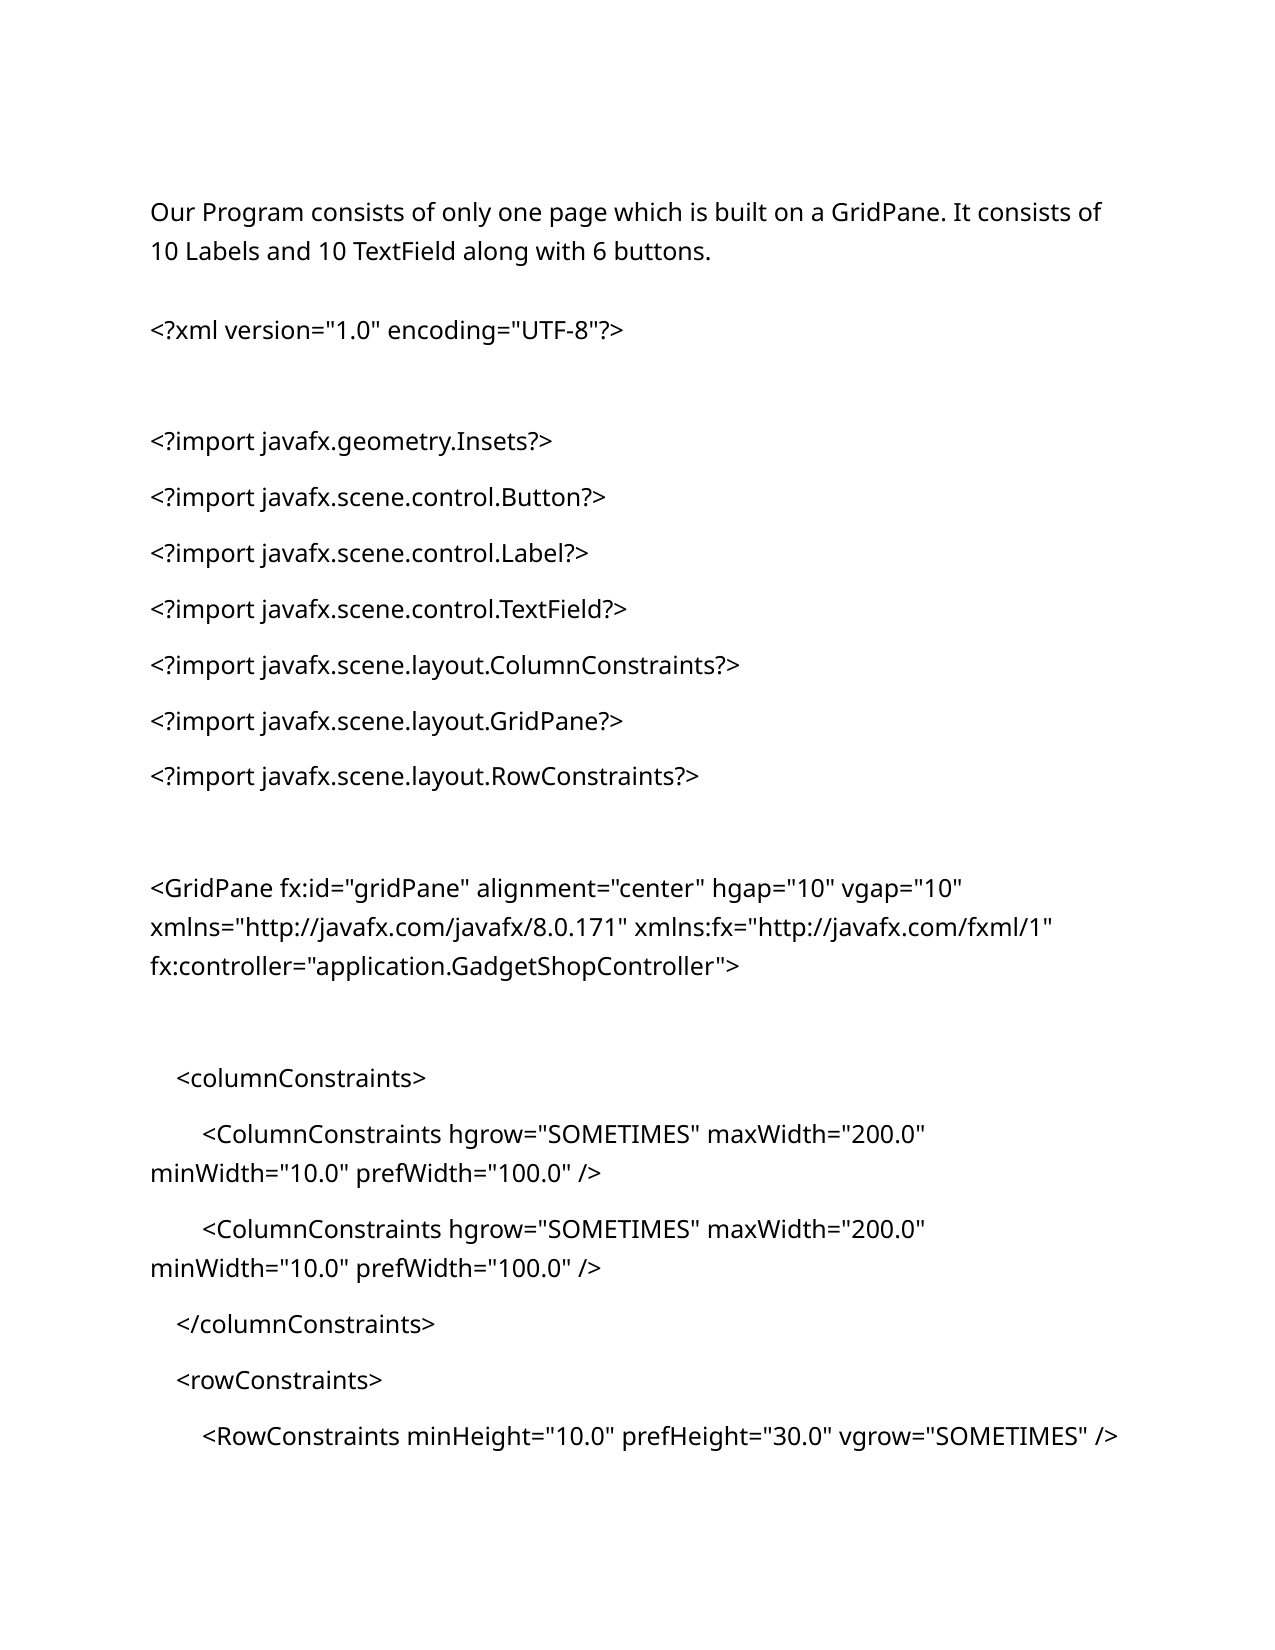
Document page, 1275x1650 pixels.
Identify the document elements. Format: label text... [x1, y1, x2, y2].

text </columnConstraints> [150, 1306, 1125, 1341]
text <?import javafx.scene.layout.RowConstraints?> [150, 759, 1125, 793]
text <?import javafx.scene.control.Label?> [150, 536, 1125, 570]
text <ColumnConstraints hgrow="SOMETIMES" maxWidth="200.0" minWidth="10.0" prefWidth="100.0" /> [150, 1211, 1125, 1285]
text <?import javafx.scene.control.Button?> [150, 480, 1125, 514]
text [150, 1418, 1125, 1452]
text <?import javafx.scene.control.TextField?> [150, 591, 1125, 626]
text <?import javafx.geometry.Insets?> [150, 424, 1125, 458]
text <rowConstraints> [150, 1362, 1125, 1396]
text <ColumnConstraints hgrow="SOMETIMES" maxWidth="200.0" minWidth="10.0" prefWidth="100.0" /> [150, 1116, 1125, 1190]
text <?import javafx.scene.layout.GridPane?> [150, 703, 1125, 737]
text <GridPane fx:id="gridPane" alignment="center" hgap="10" vgap="10" xmlns="http://javafx.com/javafx/8.0.171" xmlns:fx="http://javafx.com/fxml/1" fx:controller="application.GadgetShopController"> [150, 871, 1125, 983]
text <?import javafx.scene.layout.ColumnConstraints?> [150, 647, 1125, 681]
text Our Program consists of only one page which is built on a GridPane. It consists of 10 Labels and 10 TextField along with 6 buttons. <?xml version="1.0" encoding="UTF-8"?> [150, 150, 1125, 346]
text <columnConstraints> [150, 1061, 1125, 1095]
